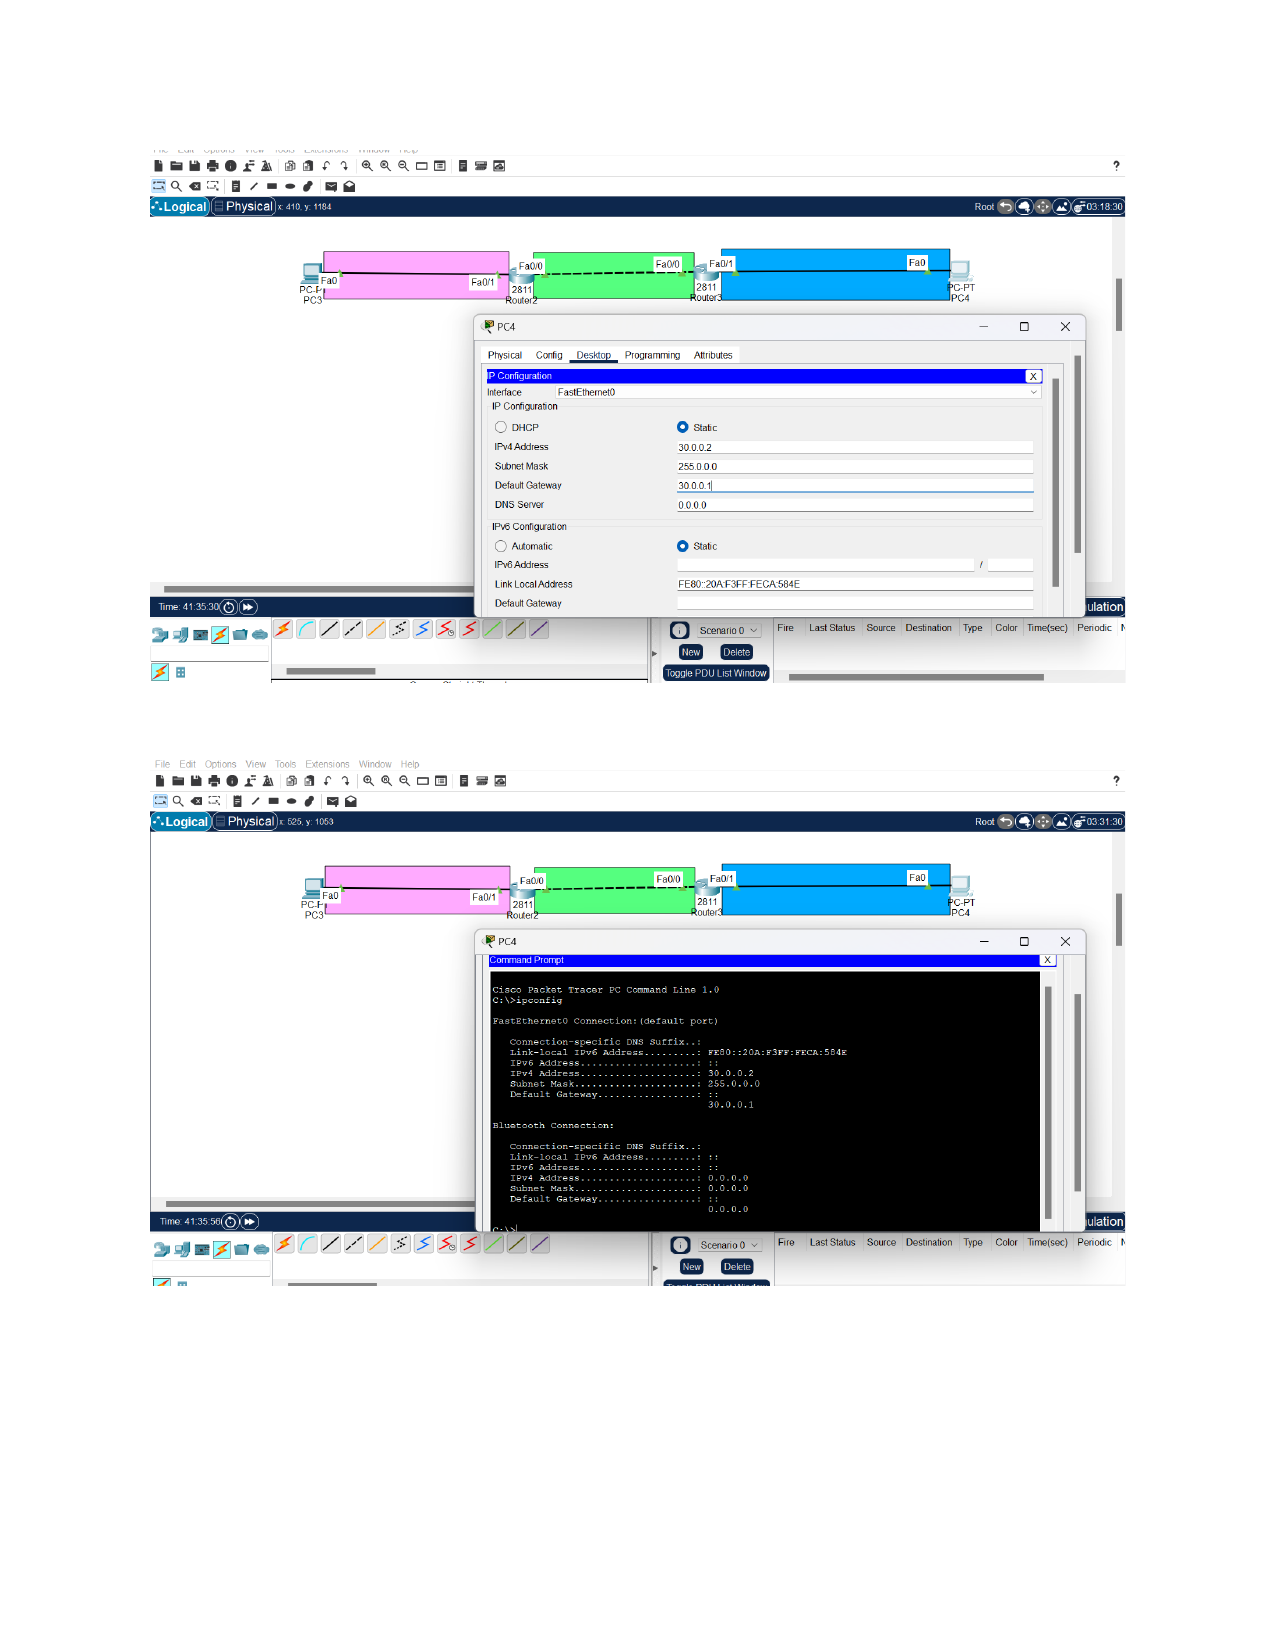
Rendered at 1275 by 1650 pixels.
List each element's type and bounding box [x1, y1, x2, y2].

picture [150, 758, 1125, 1286]
picture [186, 818, 193, 827]
picture [150, 150, 1125, 683]
